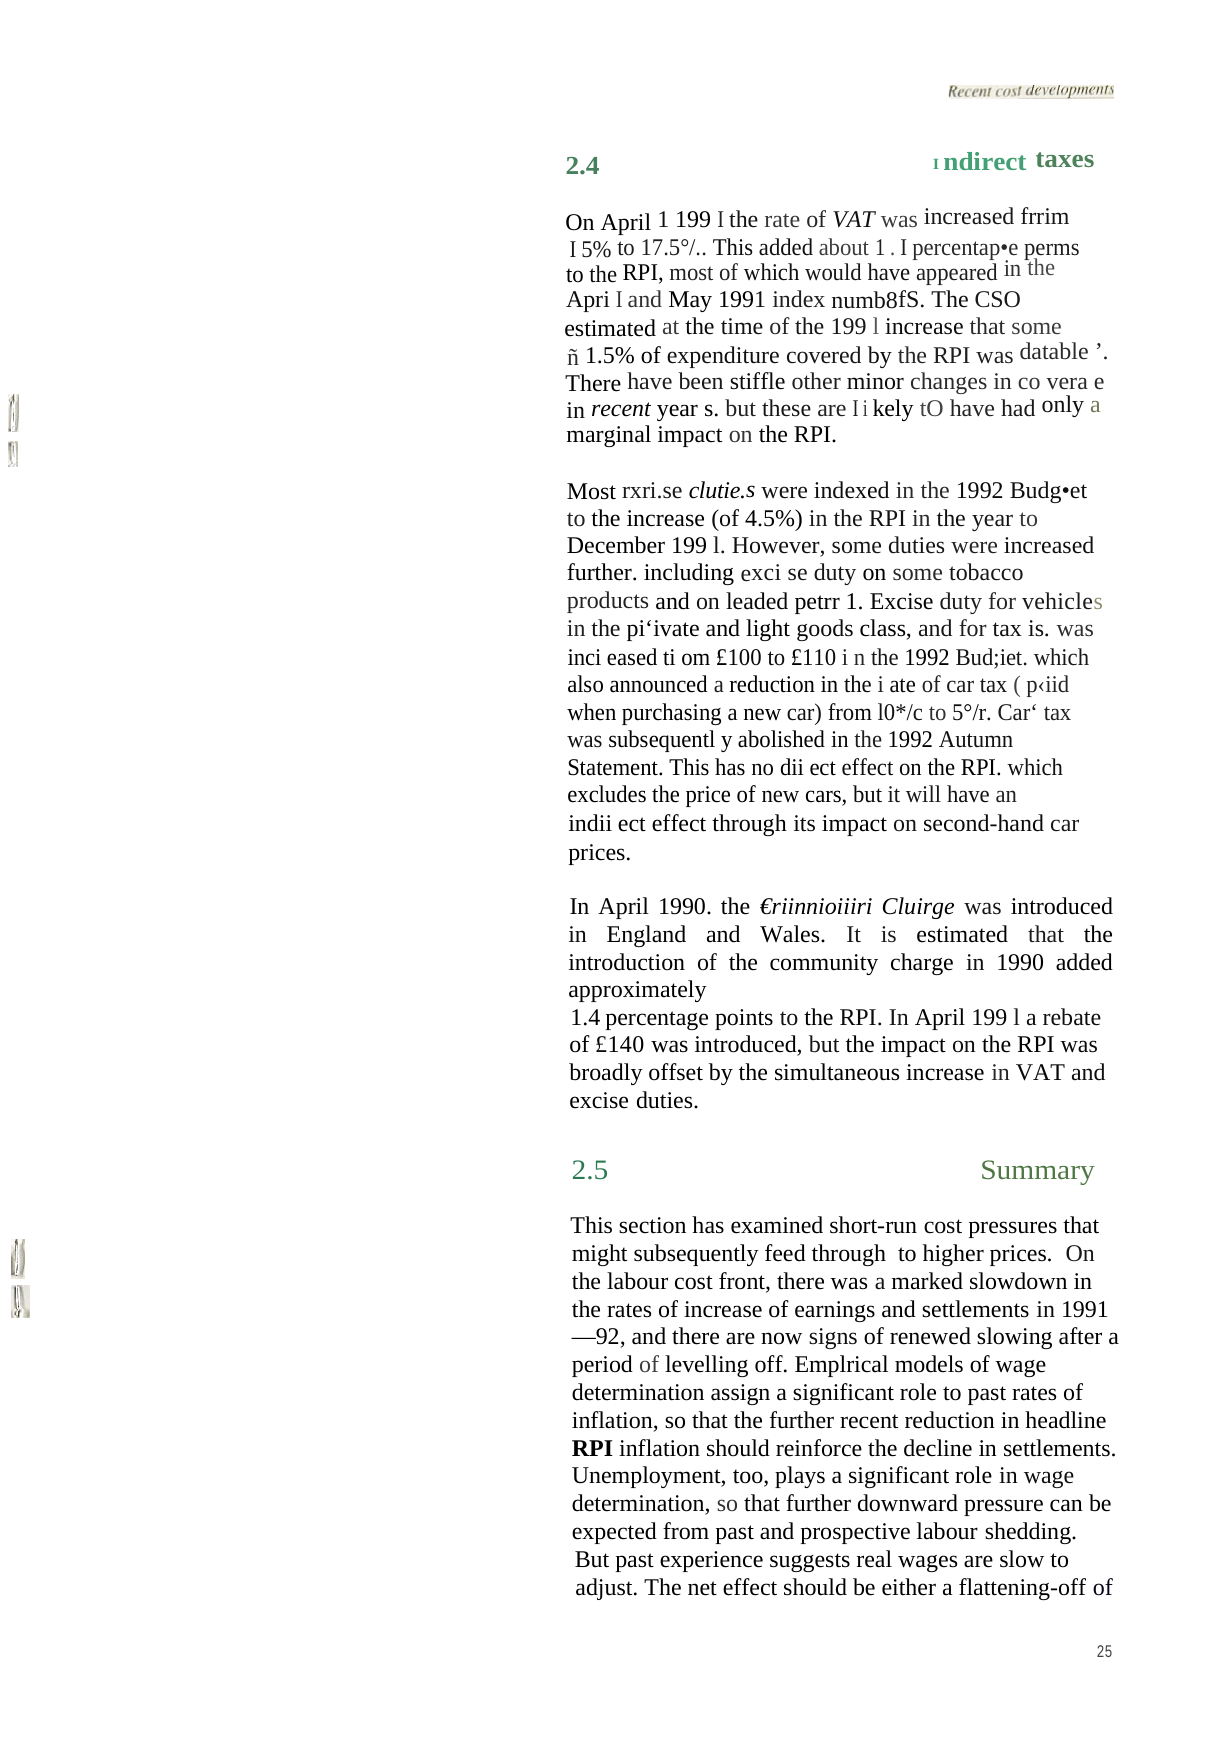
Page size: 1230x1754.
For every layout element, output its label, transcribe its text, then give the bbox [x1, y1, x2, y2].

text Most rxri.se clutie.s were indexed in the 1992 Budg•et to the increase (of 4.5%) in the RPI in the year to December 199 l. However, some duties were increased further. including exci se duty on some tobacco products and on leaded petrr 1. Excise duty for vehicles in the pi‘ivate and light goods class, and for tax is. was [567, 475, 1105, 642]
picture [8, 441, 18, 467]
text On April 1 199 I the rate of VAT was increased frrim [565, 202, 1135, 234]
text This section has examined short-run cost pressures that might subsequently feed through to higher prices. On the labour cost front, there was a marked slowdown in the rates of increase of earnings and settlements in 1991—92, and there are now signs of renewed slowing after a period of levelling off. Emplrical models of wage determination assign a significant role to past rates of inflation, so that the further recent reduction in headline RPI inflation should reinforce the decline in settlements. Unemployment, too, plays a significant role in wage determination, so that further downward pressure can be expected from past and prospective labour shedding. [570, 1211, 1121, 1545]
picture [948, 85, 1114, 99]
text But past experience suggests real wages are slow to adjust. The net effect should be either a flattening-off of [574, 1545, 1121, 1600]
text 25 [0, 1642, 1112, 1662]
picture [11, 1239, 25, 1279]
text There have been stiffle other minor changes in co vera e in recent year s. but these are I i kely tO have had only a marginal impact on the RPI. [565, 368, 1121, 448]
text ñ 1.5% of expenditure covered by the RPI was datable ’. [567, 342, 1135, 368]
list percentage points to the RPI. In April 199 l a rebate of £140 was introduced, but the impact on the RPI was broadly offset by the simultaneous increase in VAT and excise duties. [569, 1003, 1109, 1114]
picture [11, 1285, 30, 1318]
text indii ect effect through its impact on second-hand car prices. [568, 809, 1135, 865]
text Apri I and May 1991 index numb8fS. The CSO estimated at the time of the 199 l increase that some [564, 287, 1098, 342]
picture [8, 394, 19, 432]
text In April 1990. the €riinnioiiiri Cluirge was introduced in England and Wales. It is estimated that the introduction of the community charge in 1990 added approximately [568, 892, 1113, 1003]
text I 5% to 17.5°/.. This added about 1 . I percentap•e perms to the RPI, most of which would have appeared in the [566, 237, 1098, 287]
text inci eased ti om £100 to £110 i n the 1992 Bud;iet. which also announced a reduction in the i ate of car tax ( p‹iid when purchasing a new car) from l0*/c to 5°/r. Car‘ tax was subsequentl y abolished in the 1992 Autumn Statement. This has no dii ect effect on the RPI. which excludes the price of new cars, but it will have an [567, 642, 1098, 808]
text 2.4 I ndirect taxes [565, 143, 1135, 180]
subtitle 2.5 Summary [571, 1153, 1135, 1185]
